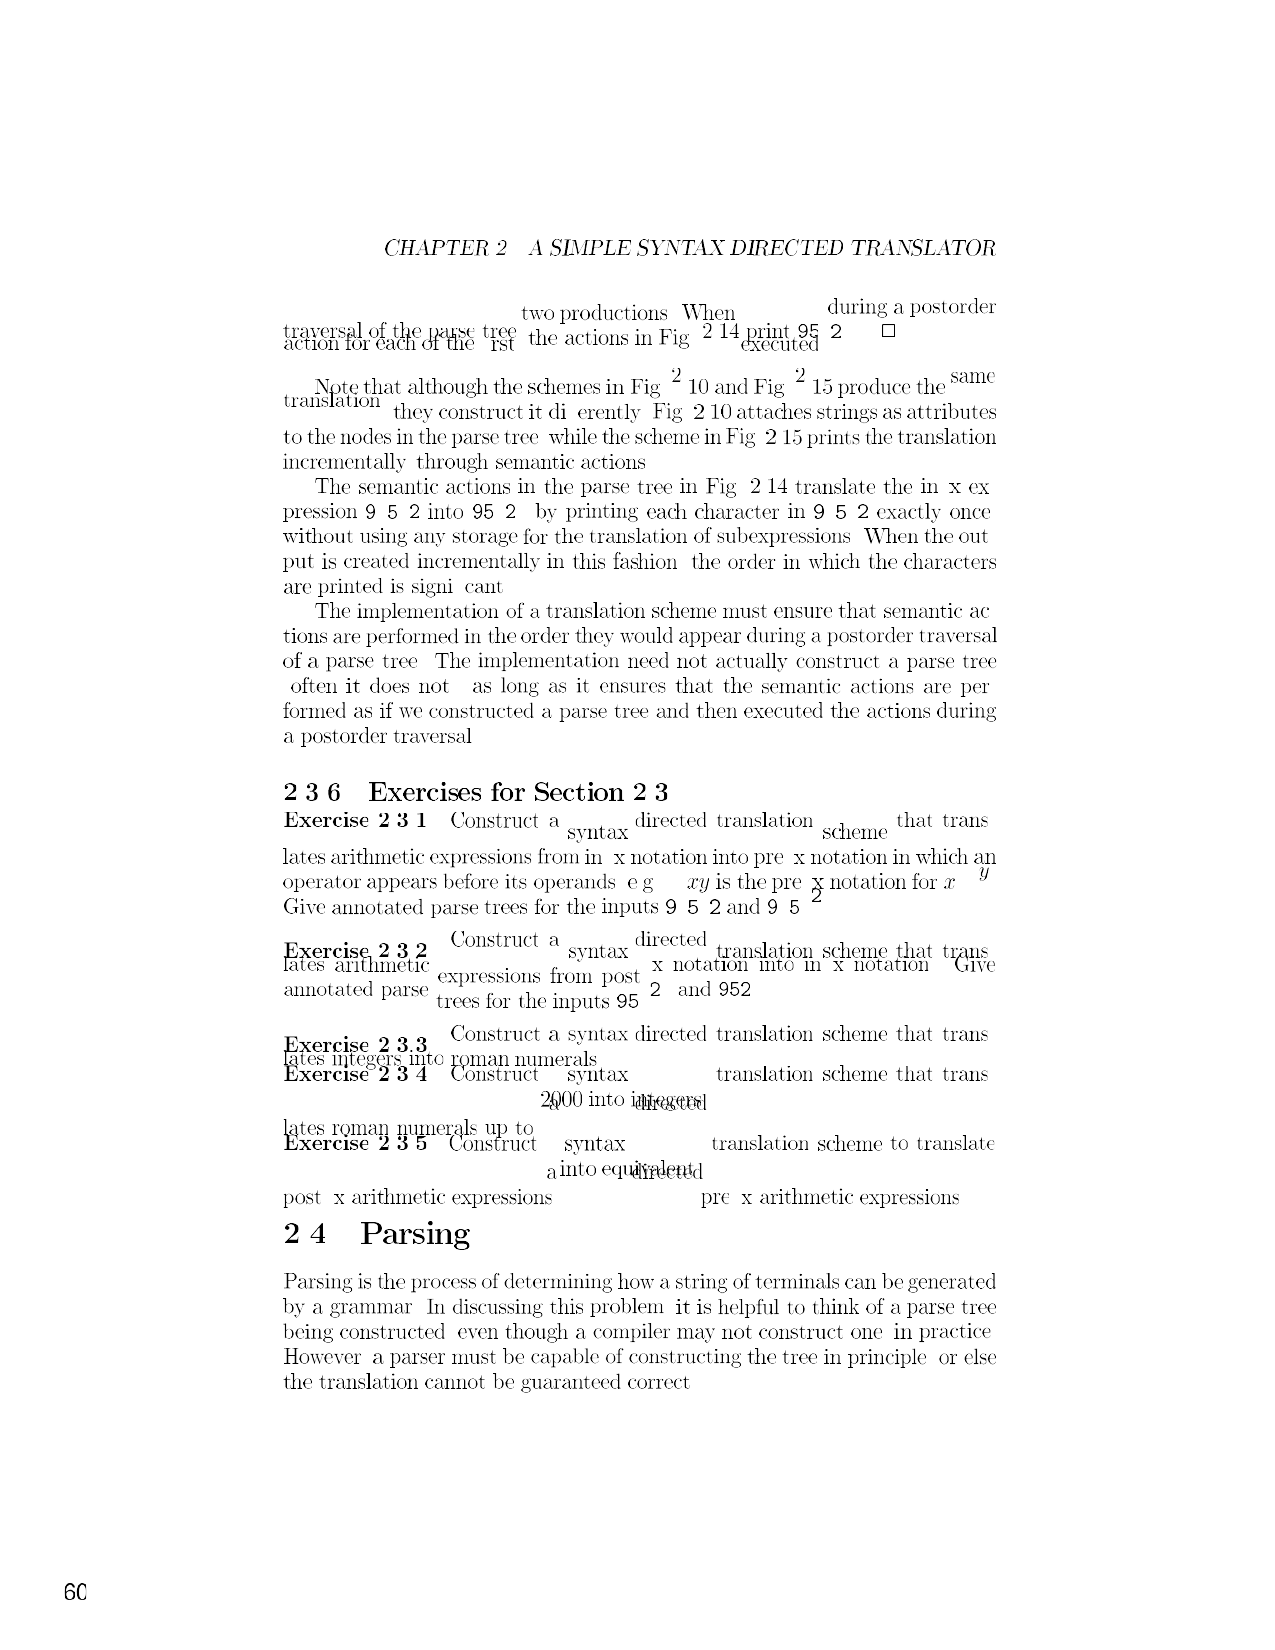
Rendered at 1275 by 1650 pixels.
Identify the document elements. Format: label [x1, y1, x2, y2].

picture [673, 942, 821, 971]
picture [366, 504, 375, 519]
picture [451, 931, 538, 947]
picture [637, 239, 649, 256]
picture [416, 1136, 427, 1150]
picture [359, 478, 438, 494]
picture [814, 504, 824, 519]
picture [754, 379, 784, 398]
picture [454, 1229, 470, 1250]
picture [768, 478, 787, 493]
picture [790, 900, 799, 914]
picture [284, 783, 297, 800]
picture [716, 812, 813, 827]
picture [741, 1194, 752, 1204]
picture [876, 553, 897, 569]
picture [397, 1136, 408, 1150]
picture [549, 817, 560, 827]
picture [912, 873, 937, 889]
picture [283, 1373, 312, 1389]
picture [315, 428, 425, 444]
picture [650, 239, 725, 255]
picture [796, 368, 805, 382]
picture [379, 1136, 389, 1150]
picture [710, 899, 720, 914]
picture [284, 1273, 405, 1293]
picture [452, 1189, 552, 1208]
picture [284, 898, 325, 914]
picture [403, 788, 426, 801]
picture [493, 1373, 514, 1389]
picture [428, 503, 463, 519]
picture [836, 505, 846, 519]
picture [830, 702, 859, 718]
picture [496, 240, 507, 255]
picture [425, 1375, 485, 1389]
picture [283, 322, 399, 350]
picture [650, 982, 660, 996]
picture [719, 982, 750, 996]
picture [838, 378, 923, 398]
picture [813, 379, 832, 394]
picture [883, 480, 891, 494]
picture [831, 324, 841, 338]
picture [482, 324, 516, 351]
picture [315, 478, 329, 493]
picture [694, 404, 704, 419]
picture [388, 788, 402, 801]
picture [568, 1067, 628, 1085]
picture [562, 503, 687, 543]
picture [409, 1037, 444, 1065]
picture [635, 931, 707, 946]
picture [904, 553, 996, 569]
picture [284, 732, 294, 743]
picture [529, 404, 542, 419]
picture [847, 602, 876, 618]
picture [283, 453, 406, 473]
picture [916, 848, 968, 864]
picture [892, 478, 912, 494]
picture [284, 1348, 361, 1364]
picture [828, 298, 887, 318]
picture [860, 1189, 959, 1208]
picture [565, 329, 628, 345]
picture [446, 240, 489, 256]
picture [283, 1273, 859, 1393]
picture [908, 1273, 996, 1293]
picture [410, 504, 419, 518]
picture [283, 430, 314, 444]
picture [572, 553, 605, 569]
picture [64, 1583, 87, 1600]
picture [737, 403, 996, 448]
picture [549, 403, 566, 419]
picture [546, 602, 645, 618]
picture [413, 1221, 434, 1244]
picture [620, 627, 673, 643]
picture [652, 961, 663, 971]
picture [910, 298, 996, 317]
picture [824, 1349, 841, 1364]
picture [635, 329, 652, 345]
picture [823, 942, 933, 971]
picture [672, 368, 681, 382]
picture [979, 867, 989, 881]
picture [361, 1222, 382, 1244]
picture [383, 1229, 412, 1244]
picture [390, 1353, 445, 1368]
picture [306, 783, 318, 801]
picture [747, 1348, 776, 1364]
picture [818, 1135, 882, 1151]
picture [659, 329, 689, 349]
picture [812, 878, 824, 902]
picture [760, 1189, 791, 1204]
picture [283, 1036, 408, 1081]
picture [397, 813, 408, 827]
picture [924, 378, 945, 394]
picture [741, 323, 818, 351]
picture [319, 1373, 418, 1389]
picture [896, 1025, 933, 1041]
picture [907, 403, 996, 419]
picture [643, 878, 653, 893]
picture [435, 1229, 453, 1244]
picture [766, 429, 776, 444]
picture [970, 607, 989, 618]
picture [772, 878, 801, 893]
picture [541, 1091, 582, 1110]
picture [436, 968, 546, 1008]
picture [921, 478, 938, 493]
picture [417, 813, 426, 827]
picture [785, 239, 799, 256]
picture [782, 1350, 817, 1364]
picture [730, 240, 784, 256]
picture [864, 528, 918, 544]
picture [568, 825, 628, 843]
picture [446, 478, 510, 494]
picture [416, 455, 424, 469]
picture [823, 1025, 887, 1041]
picture [382, 986, 428, 1000]
picture [439, 405, 523, 419]
picture [283, 942, 429, 972]
picture [283, 848, 325, 864]
picture [688, 900, 698, 914]
picture [388, 505, 397, 519]
picture [637, 480, 672, 494]
picture [602, 969, 640, 987]
picture [354, 707, 372, 718]
picture [528, 329, 557, 345]
picture [712, 1135, 809, 1150]
picture [959, 529, 988, 543]
picture [379, 813, 389, 827]
picture [916, 1135, 995, 1150]
picture [851, 239, 895, 256]
picture [867, 703, 930, 718]
picture [893, 849, 910, 864]
picture [634, 783, 646, 800]
picture [609, 788, 624, 801]
picture [535, 782, 549, 801]
picture [521, 306, 554, 320]
picture [687, 878, 709, 893]
picture [858, 504, 868, 518]
picture [680, 478, 697, 493]
picture [679, 627, 997, 697]
picture [369, 782, 387, 801]
picture [310, 1223, 325, 1243]
picture [716, 1025, 813, 1041]
picture [745, 873, 766, 889]
picture [695, 503, 779, 519]
picture [792, 1188, 853, 1204]
picture [617, 994, 638, 1008]
picture [744, 702, 823, 718]
picture [581, 483, 629, 497]
picture [547, 1168, 557, 1179]
picture [451, 812, 538, 828]
picture [944, 878, 955, 889]
picture [794, 849, 887, 864]
picture [942, 1027, 988, 1041]
picture [759, 1325, 843, 1339]
picture [544, 480, 551, 494]
picture [716, 1066, 813, 1081]
picture [942, 944, 995, 972]
picture [408, 378, 488, 398]
picture [550, 239, 631, 256]
picture [581, 454, 645, 469]
picture [385, 239, 445, 256]
picture [628, 878, 637, 889]
picture [552, 478, 573, 494]
picture [631, 849, 707, 864]
picture [713, 849, 748, 864]
picture [884, 603, 962, 618]
picture [283, 503, 357, 522]
picture [894, 303, 904, 314]
picture [458, 1328, 498, 1339]
picture [932, 528, 953, 543]
picture [723, 604, 767, 618]
picture [942, 1067, 988, 1081]
picture [896, 812, 933, 827]
picture [416, 1066, 427, 1081]
picture [823, 823, 887, 839]
picture [334, 1194, 345, 1204]
picture [560, 1160, 596, 1176]
picture [696, 704, 704, 718]
picture [425, 453, 488, 473]
picture [961, 1300, 996, 1314]
picture [877, 503, 941, 523]
picture [328, 783, 340, 801]
picture [550, 967, 592, 983]
picture [845, 1273, 903, 1289]
picture [666, 899, 676, 914]
picture [618, 1273, 654, 1289]
picture [549, 936, 560, 946]
picture [493, 378, 522, 394]
picture [283, 652, 302, 668]
picture [283, 378, 401, 407]
picture [550, 788, 562, 801]
picture [949, 483, 961, 493]
picture [652, 602, 716, 618]
picture [896, 239, 996, 256]
picture [720, 323, 739, 338]
picture [553, 993, 609, 1012]
picture [373, 1353, 384, 1364]
picture [426, 428, 538, 448]
picture [678, 981, 711, 996]
picture [506, 504, 515, 518]
picture [285, 1223, 299, 1243]
picture [283, 702, 346, 718]
picture [549, 428, 721, 444]
picture [451, 1025, 628, 1081]
picture [924, 529, 931, 543]
picture [613, 552, 677, 569]
picture [496, 454, 574, 469]
picture [868, 554, 875, 569]
picture [848, 1323, 996, 1368]
picture [284, 981, 373, 996]
picture [726, 428, 755, 448]
picture [528, 239, 543, 255]
picture [716, 873, 730, 889]
picture [518, 478, 535, 493]
picture [340, 1323, 445, 1339]
picture [589, 1091, 624, 1106]
picture [427, 782, 481, 801]
picture [283, 848, 658, 918]
picture [283, 1190, 321, 1208]
picture [838, 604, 846, 618]
picture [711, 404, 731, 419]
picture [330, 478, 350, 494]
picture [715, 378, 748, 394]
picture [393, 403, 433, 423]
picture [376, 322, 421, 350]
picture [689, 379, 708, 394]
picture [491, 782, 525, 801]
picture [882, 324, 895, 337]
picture [505, 1325, 512, 1339]
picture [795, 478, 875, 494]
picture [751, 478, 760, 493]
picture [727, 898, 760, 914]
picture [705, 702, 737, 718]
picture [331, 848, 424, 864]
picture [800, 240, 843, 255]
picture [830, 873, 906, 889]
picture [284, 583, 311, 594]
picture [823, 1065, 887, 1081]
picture [942, 814, 988, 827]
picture [560, 304, 667, 324]
picture [283, 1119, 388, 1150]
picture [422, 328, 475, 350]
picture [974, 853, 996, 864]
picture [473, 504, 493, 519]
picture [703, 323, 712, 338]
picture [907, 1303, 954, 1318]
picture [291, 652, 713, 743]
picture [283, 554, 314, 572]
picture [691, 527, 860, 569]
picture [737, 875, 744, 889]
picture [951, 372, 995, 383]
picture [866, 1298, 901, 1314]
picture [706, 478, 736, 498]
picture [602, 1160, 703, 1179]
picture [635, 1025, 707, 1041]
picture [701, 1193, 729, 1208]
picture [774, 607, 832, 618]
picture [635, 812, 707, 827]
picture [896, 1066, 933, 1081]
picture [283, 503, 614, 647]
picture [754, 853, 783, 868]
picture [833, 961, 844, 971]
picture [569, 944, 628, 962]
picture [682, 304, 735, 320]
picture [352, 1188, 445, 1204]
picture [788, 503, 805, 518]
picture [768, 899, 777, 914]
picture [547, 553, 564, 568]
picture [528, 378, 682, 423]
picture [950, 508, 990, 519]
picture [565, 1136, 625, 1155]
picture [937, 702, 996, 722]
picture [890, 1136, 908, 1150]
picture [631, 1091, 707, 1111]
picture [301, 727, 387, 747]
picture [452, 1350, 496, 1364]
picture [284, 812, 369, 827]
picture [969, 483, 989, 494]
picture [655, 783, 668, 801]
picture [308, 657, 319, 668]
picture [883, 408, 901, 419]
picture [563, 782, 608, 801]
picture [397, 1119, 537, 1151]
